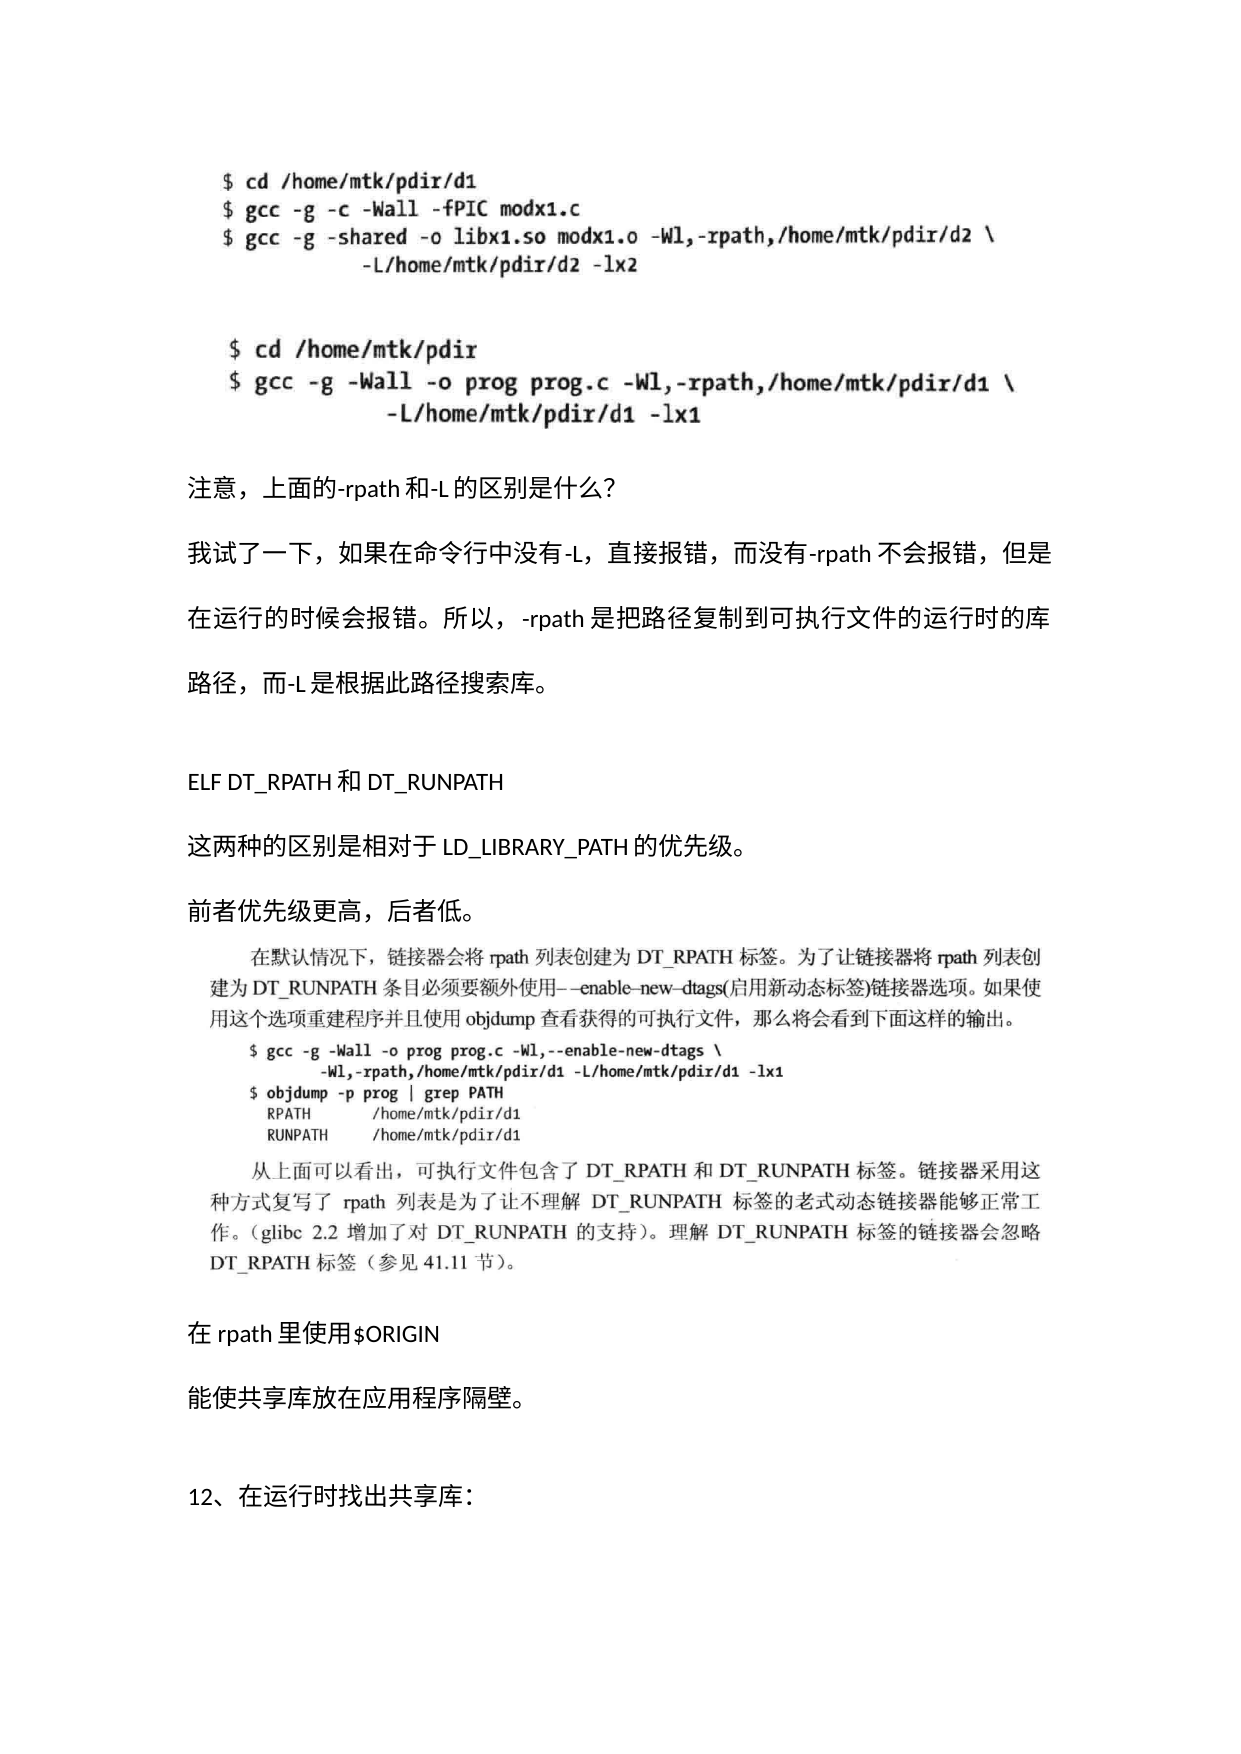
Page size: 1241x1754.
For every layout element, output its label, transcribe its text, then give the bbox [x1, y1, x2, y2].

list 能使共享库放在应用程序隔壁。 [187, 1364, 1053, 1429]
list ELF DT_RPATH和DT_RUNPATH [187, 747, 1053, 812]
picture [187, 942, 1052, 1281]
picture [187, 324, 1053, 449]
picture [187, 162, 1053, 294]
list 在运行时找出共享库： [187, 1462, 1053, 1527]
list 这两种的区别是相对于LD_LIBRARY_PATH的优先级。 [187, 812, 1053, 877]
list 前者优先级更高，后者低。 [187, 877, 1053, 942]
list 注意，上面的-rpath和-L的区别是什么？ [187, 454, 1053, 519]
list 我试了一下，如果在命令行中没有-L，直接报错，而没有-rpath不会报错，但是在运行的时候会报错。所以，-rpath是把路径复制到可执行文件的运行时的库路径，而-L是根据此路径搜索库。 [187, 519, 1053, 714]
list 在rpath里使用$ORIGIN [187, 1299, 1053, 1364]
